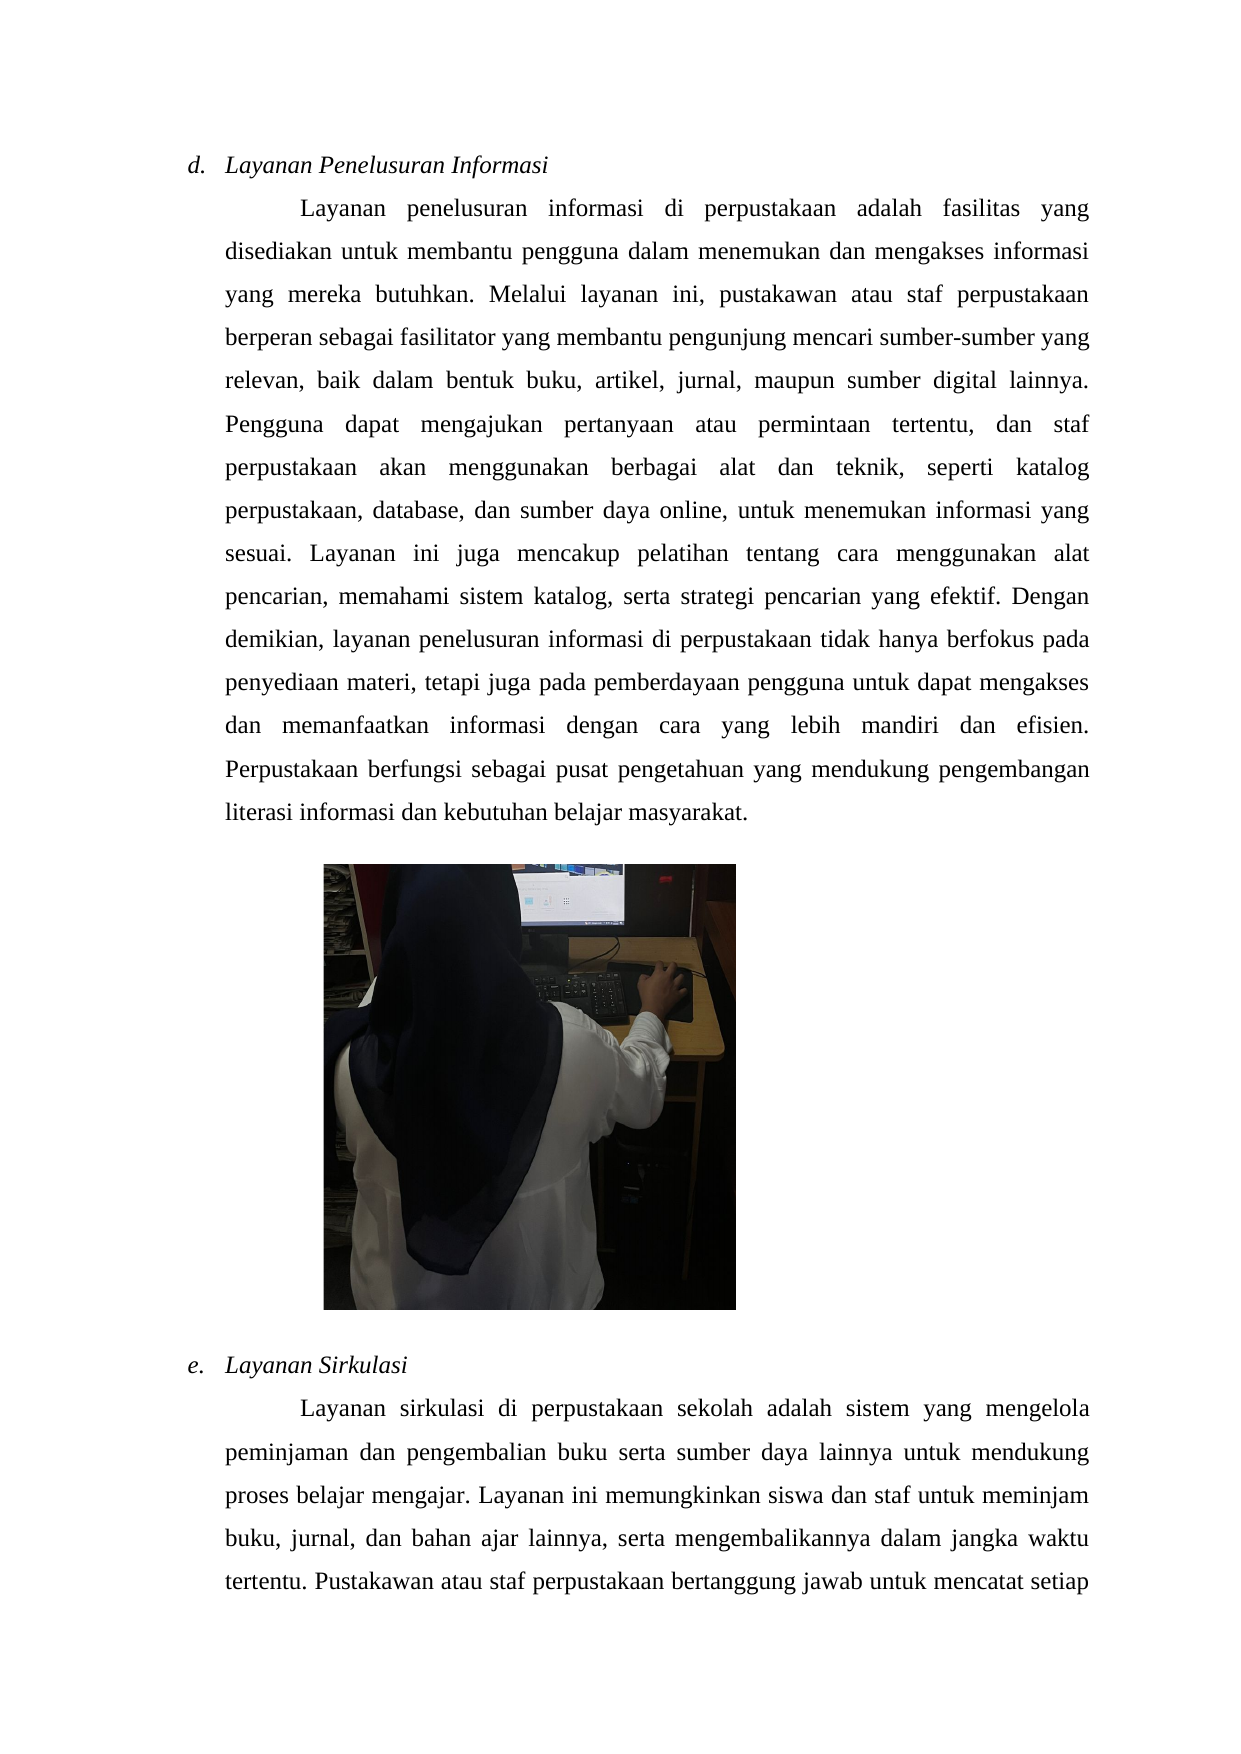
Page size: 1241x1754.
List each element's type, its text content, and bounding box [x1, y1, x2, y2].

list Layanan penelusuran informasi di perpustakaan adalah fasilitas yang disediakan untuk membantu pengguna dalam menemukan dan mengakses informasi yang mereka butuhkan. Melalui layanan ini, pustakawan atau staf perpustakaan berperan sebagai fasilitator yang membantu pengunjung mencari sumber-sumber yang relevan, baik dalam bentuk buku, artikel, jurnal, maupun sumber digital lainnya. Pengguna dapat mengajukan pertanyaan atau permintaan tertentu, dan staf perpustakaan akan menggunakan berbagai alat dan teknik, seperti katalog perpustakaan, database, dan sumber daya online, untuk menemukan informasi yang sesuai. Layanan ini juga mencakup pelatihan tentang cara menggunakan alat pencarian, memahami sistem katalog, serta strategi pencarian yang efektif. Dengan demikian, layanan penelusuran informasi di perpustakaan tidak hanya berfokus pada penyediaan materi, tetapi juga pada pemberdayaan pengguna untuk dapat mengakses dan memanfaatkan informasi dengan cara yang lebih mandiri dan efisien. Perpustakaan berfungsi sebagai pusat pengetahuan yang mendukung pengembangan literasi informasi dan kebutuhan belajar masyarakat. [225, 193, 1090, 826]
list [225, 1393, 1090, 1595]
picture [323, 864, 736, 1310]
list Layanan Penelusuran Informasi [187, 150, 1090, 179]
list Layanan Sirkulasi [187, 1350, 1090, 1379]
